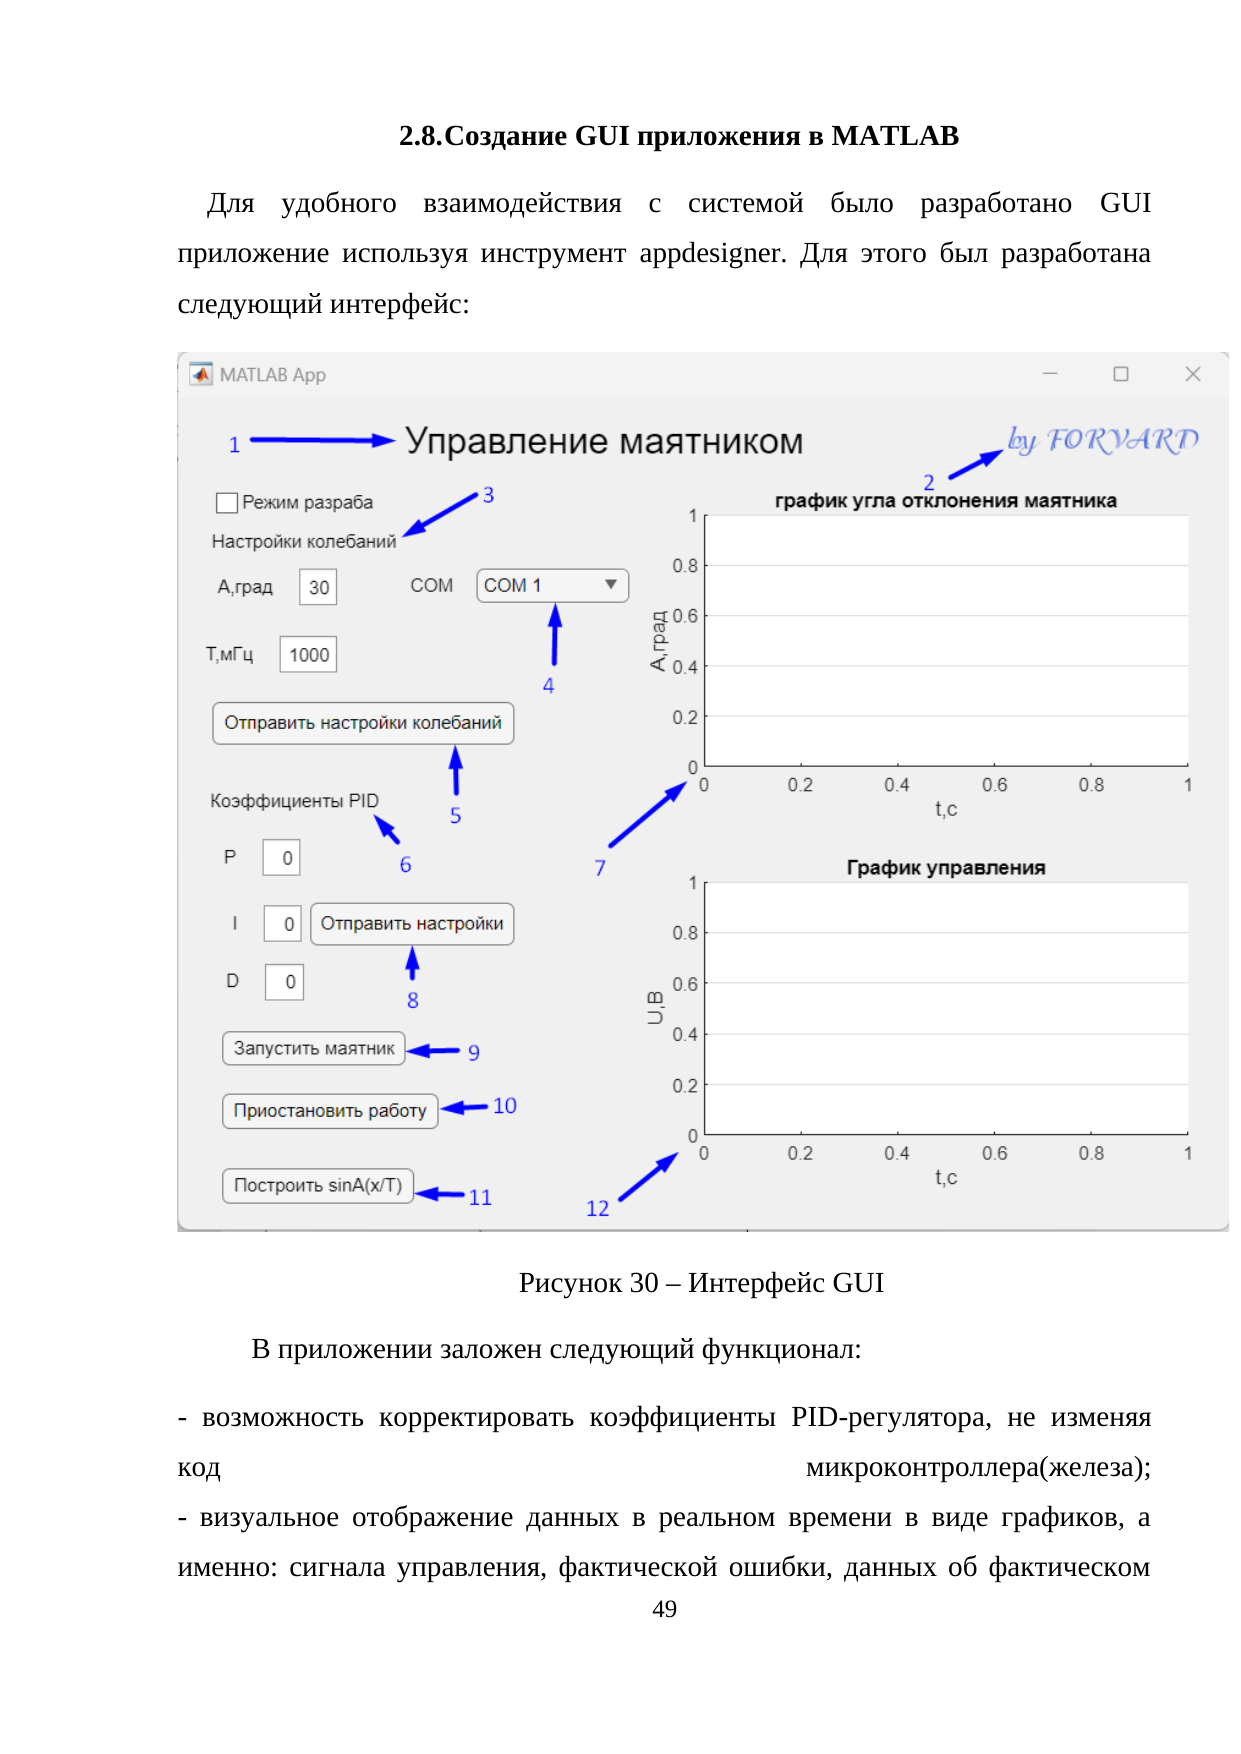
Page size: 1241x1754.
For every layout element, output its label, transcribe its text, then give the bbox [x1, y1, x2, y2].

text Рисунок 30 – Интерфейс GUI [177, 1265, 1152, 1298]
list Создание GUI приложения в MATLAB [207, 118, 1152, 152]
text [177, 1399, 1152, 1583]
picture [177, 352, 1230, 1232]
text В приложении заложен следующий функционал: [177, 1332, 1152, 1365]
text Для удобного взаимодействия с системой было разработано GUI приложение используя инструмент appdesigner. Для этого был разработана следующий интерфейс: [177, 185, 1152, 319]
